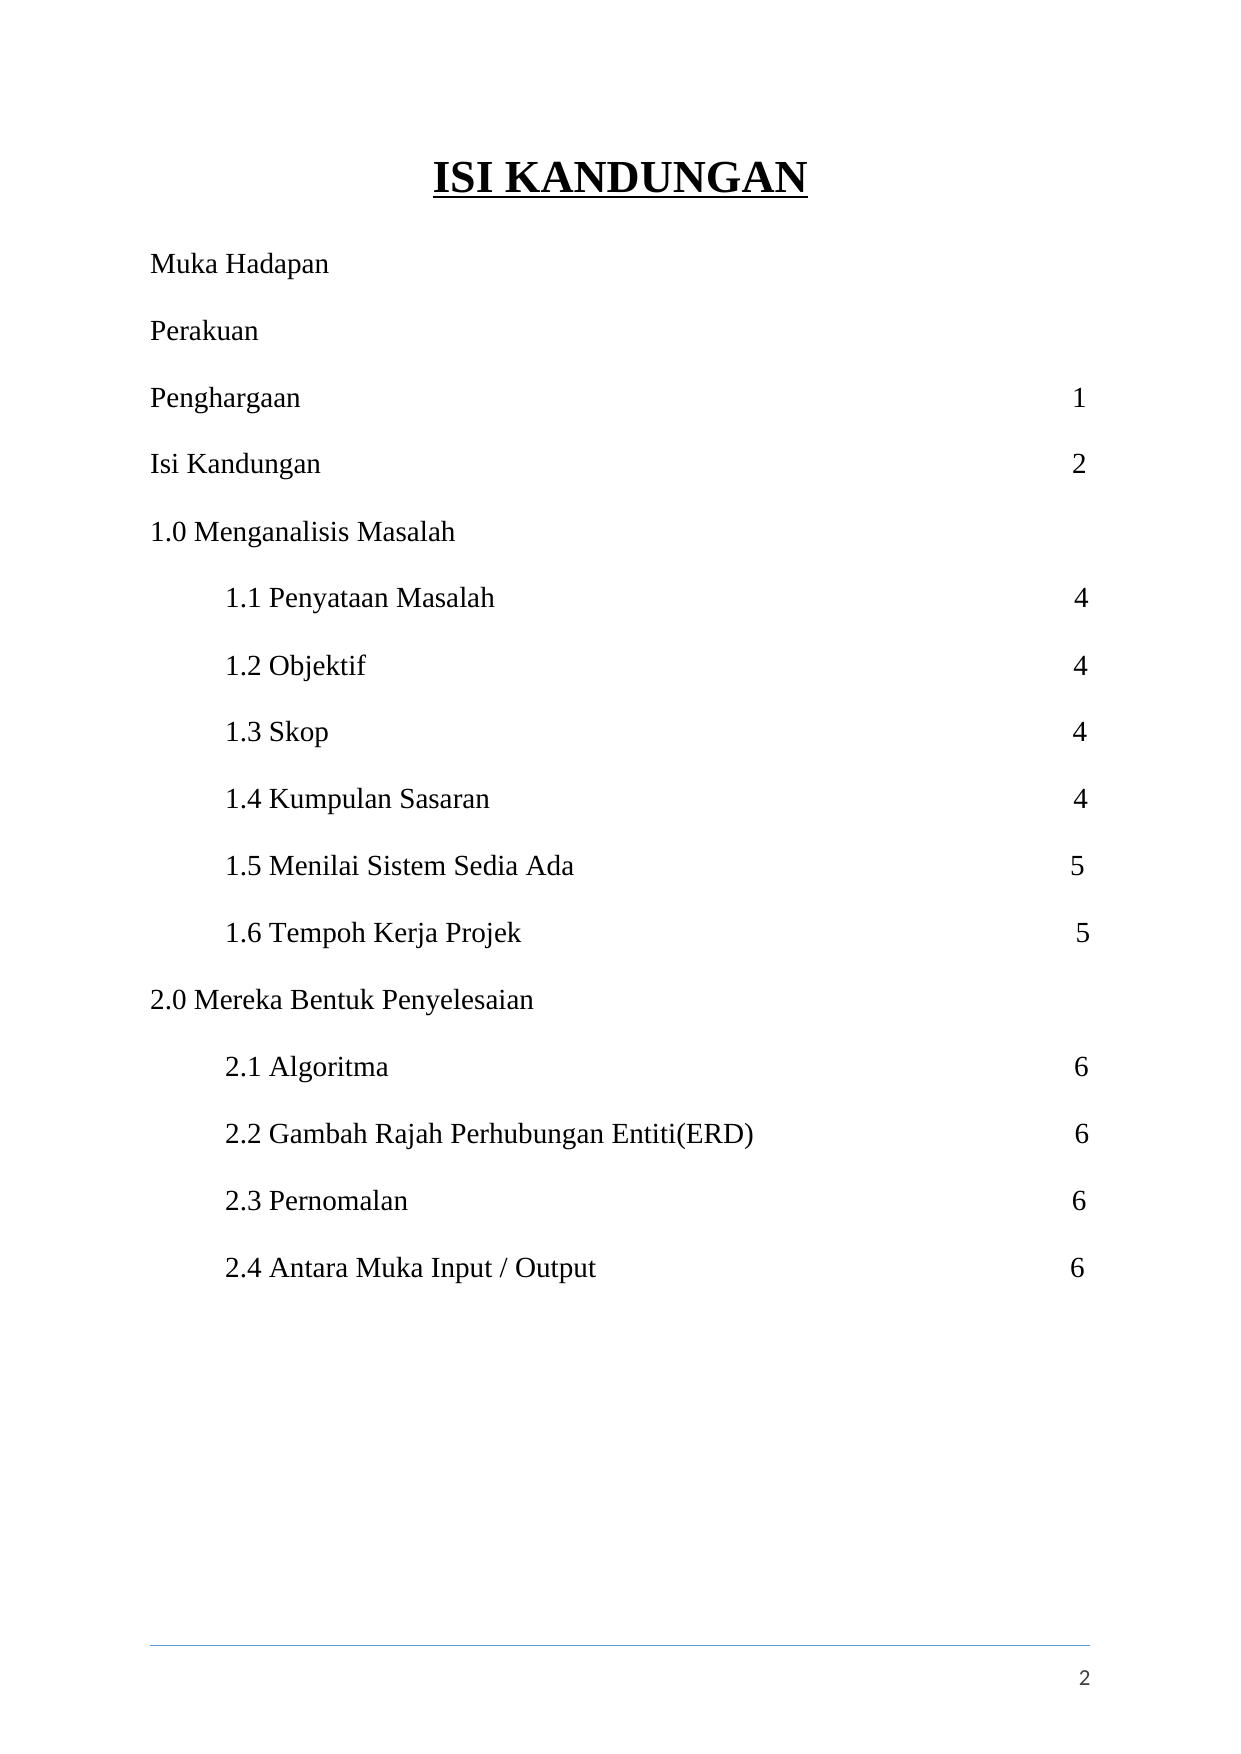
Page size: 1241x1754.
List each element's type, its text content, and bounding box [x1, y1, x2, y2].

text 1.3 Skop 4 [150, 714, 1090, 748]
text 1.4 Kumpulan Sasaran 4 [150, 782, 1090, 815]
text 1.6 Tempoh Kerja Projek 5 [150, 916, 1090, 949]
text 1.2 Objektif 4 [150, 648, 1090, 681]
text Perakuan [150, 313, 1090, 346]
text 2.0 Mereka Bentuk Penyelesaian [150, 982, 1090, 1016]
text 2.3 Pernomalan 6 [150, 1183, 1090, 1217]
text Muka Hadapan [150, 246, 1090, 279]
text 1.1 Penyataan Masalah 4 [150, 581, 1090, 614]
text 2.2 Gambah Rajah Perhubungan Entiti(ERD) 6 [150, 1116, 1090, 1150]
text 2.1 Algoritma 6 [150, 1049, 1090, 1083]
text Penghargaan 1 [150, 380, 1090, 413]
text 2.4 Antara Muka Input / Output 6 [150, 1250, 1090, 1284]
text Isi Kandungan 2 [150, 447, 1090, 480]
text 1.0 Menganalisis Masalah [150, 514, 1090, 547]
text ISI KANDUNGAN [150, 150, 1090, 203]
text 1.5 Menilai Sistem Sedia Ada 5 [150, 848, 1090, 882]
